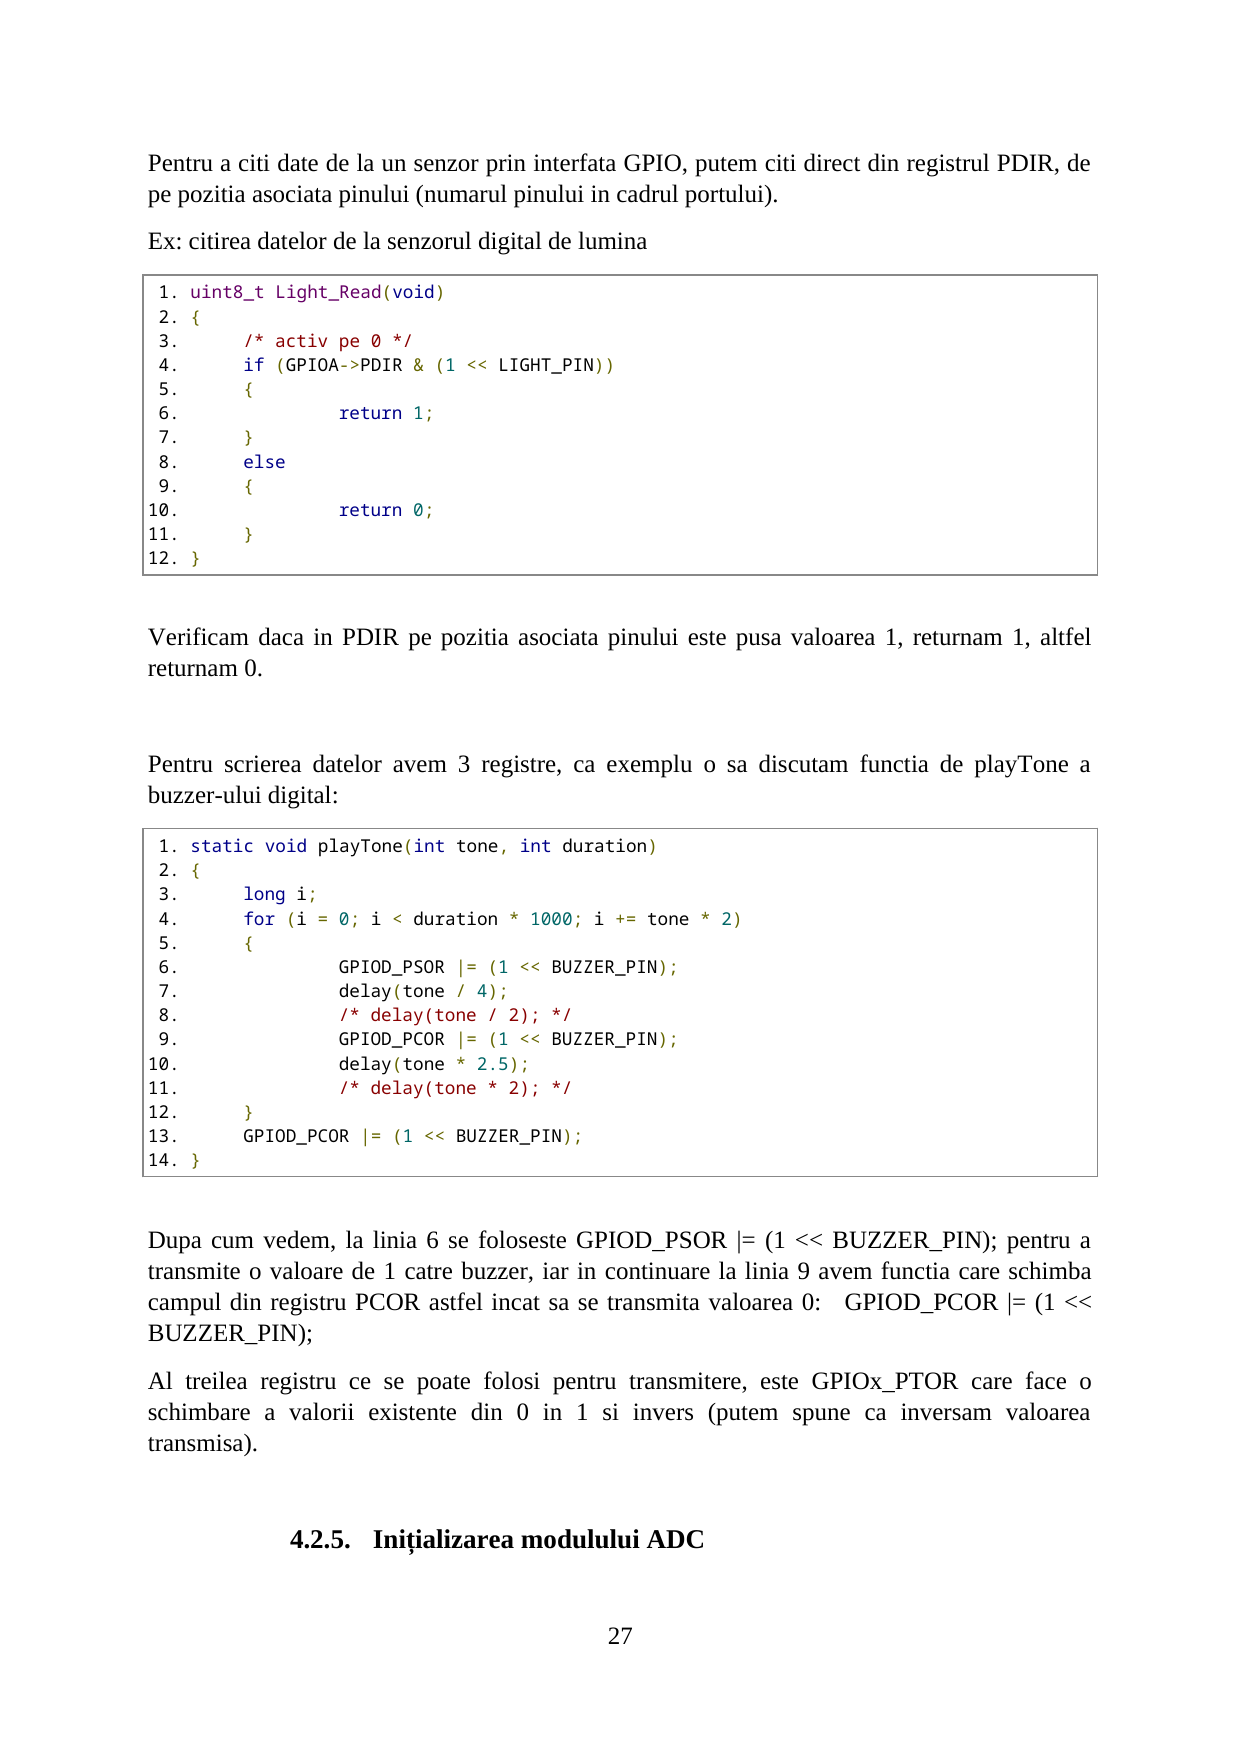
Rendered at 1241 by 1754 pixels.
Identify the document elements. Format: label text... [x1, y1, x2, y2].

text 11. /* delay(tone * 2); */ [148, 1075, 1092, 1099]
text Ex: citirea datelor de la senzorul digital de lumina [148, 226, 1092, 255]
text 5. { [148, 377, 1092, 401]
text 10. return 0; [148, 497, 1092, 522]
text 13. GPIOD_PCOR |= (1 << BUZZER_PIN); [148, 1123, 1092, 1142]
text Pentru a citi date de la un senzor prin interfata GPIO, putem citi direct din registrul PDIR, de pe pozitia asociata pinului (numarul pinului in cadrul portului). [148, 148, 1092, 207]
text 4. for (i = 0; i < duration * 1000; i += tone * 2) [148, 906, 1092, 930]
text 9. GPIOD_PCOR |= (1 << BUZZER_PIN); [148, 1027, 1092, 1051]
text 10. delay(tone * 2.5); [148, 1051, 1092, 1075]
text Pentru scrierea datelor avem 3 registre, ca exemplu o sa discutam functia de playTone a buzzer-ului digital: [148, 749, 1092, 809]
text 6. return 1; [148, 401, 1092, 425]
text 12. } [144, 540, 1097, 574]
text 3. /* activ pe 0 */ [148, 328, 1092, 352]
text 2. { [148, 304, 1092, 328]
text 1. static void playTone(int tone, int duration) [144, 829, 1097, 858]
text Verificam daca in PDIR pe pozitia asociata pinului este pusa valoarea 1, returnam 1, altfel returnam 0. [148, 622, 1092, 682]
text 12. } [148, 1099, 1092, 1123]
text 1. uint8_t Light_Read(void) [144, 276, 1097, 304]
text 5. { [148, 930, 1092, 954]
text 7. delay(tone / 4); [148, 978, 1092, 1003]
text 9. { [148, 473, 1092, 497]
text 4. if (GPIOA->PDIR & (1 << LIGHT_PIN)) [148, 352, 1092, 377]
text 3. long i; [148, 882, 1092, 906]
text Al treilea registru ce se poate folosi pentru transmitere, este GPIOx_PTOR care face o schimbare a valorii existente din 0 in 1 si invers (putem spune ca inversam valoarea transmisa). [148, 1366, 1092, 1457]
text Dupa cum vedem, la linia 6 se foloseste GPIOD_PSOR |= (1 << BUZZER_PIN); pentru a transmite o valoare de 1 catre buzzer, iar in continuare la linia 9 avem functia care schimba campul din registru PCOR astfel incat sa se transmita valoarea 0: GPIOD_PCOR |= (1 << BUZZER_PIN); [148, 1225, 1092, 1347]
text 2. { [148, 858, 1092, 882]
text 8. /* delay(tone / 2); */ [148, 1003, 1092, 1027]
text 7. } [148, 425, 1092, 449]
text 6. GPIOD_PSOR |= (1 << BUZZER_PIN); [148, 954, 1092, 978]
text 14. } [144, 1142, 1097, 1176]
text 8. else [148, 449, 1092, 473]
text 11. } [148, 522, 1092, 540]
subtitle Inițializarea modulului ADC [260, 1523, 1092, 1555]
